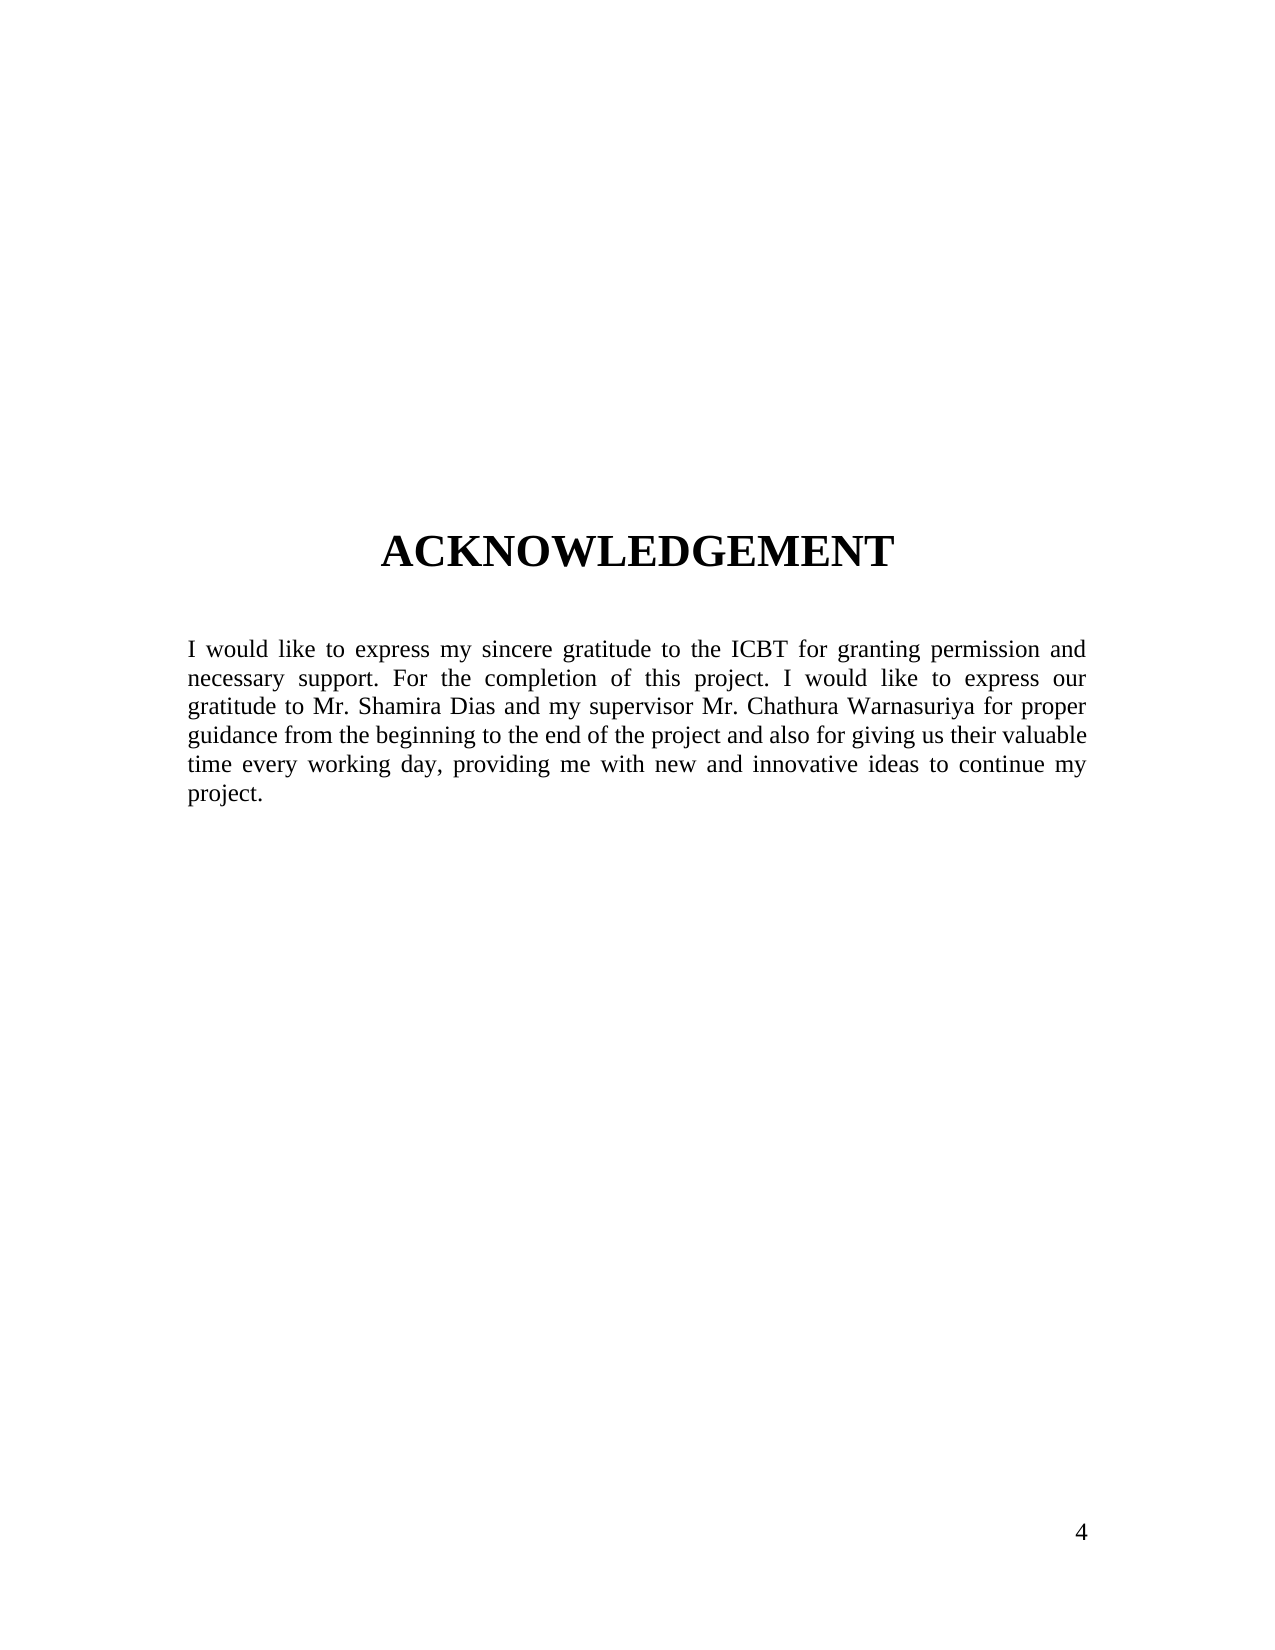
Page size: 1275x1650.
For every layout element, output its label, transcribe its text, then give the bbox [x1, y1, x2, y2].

text I would like to express my sincere gratitude to the ICBT for granting permission and necessary support. For the completion of this project. I would like to express our gratitude to Mr. Shamira Dias and my supervisor Mr. Chathura Warnasuriya for proper guidance from the beginning to the end of the project and also for giving us their valuable time every working day, providing me with new and innovative ideas to continue my project. [187, 634, 1087, 806]
text ACKNOWLEDGEMENT [187, 524, 1087, 576]
